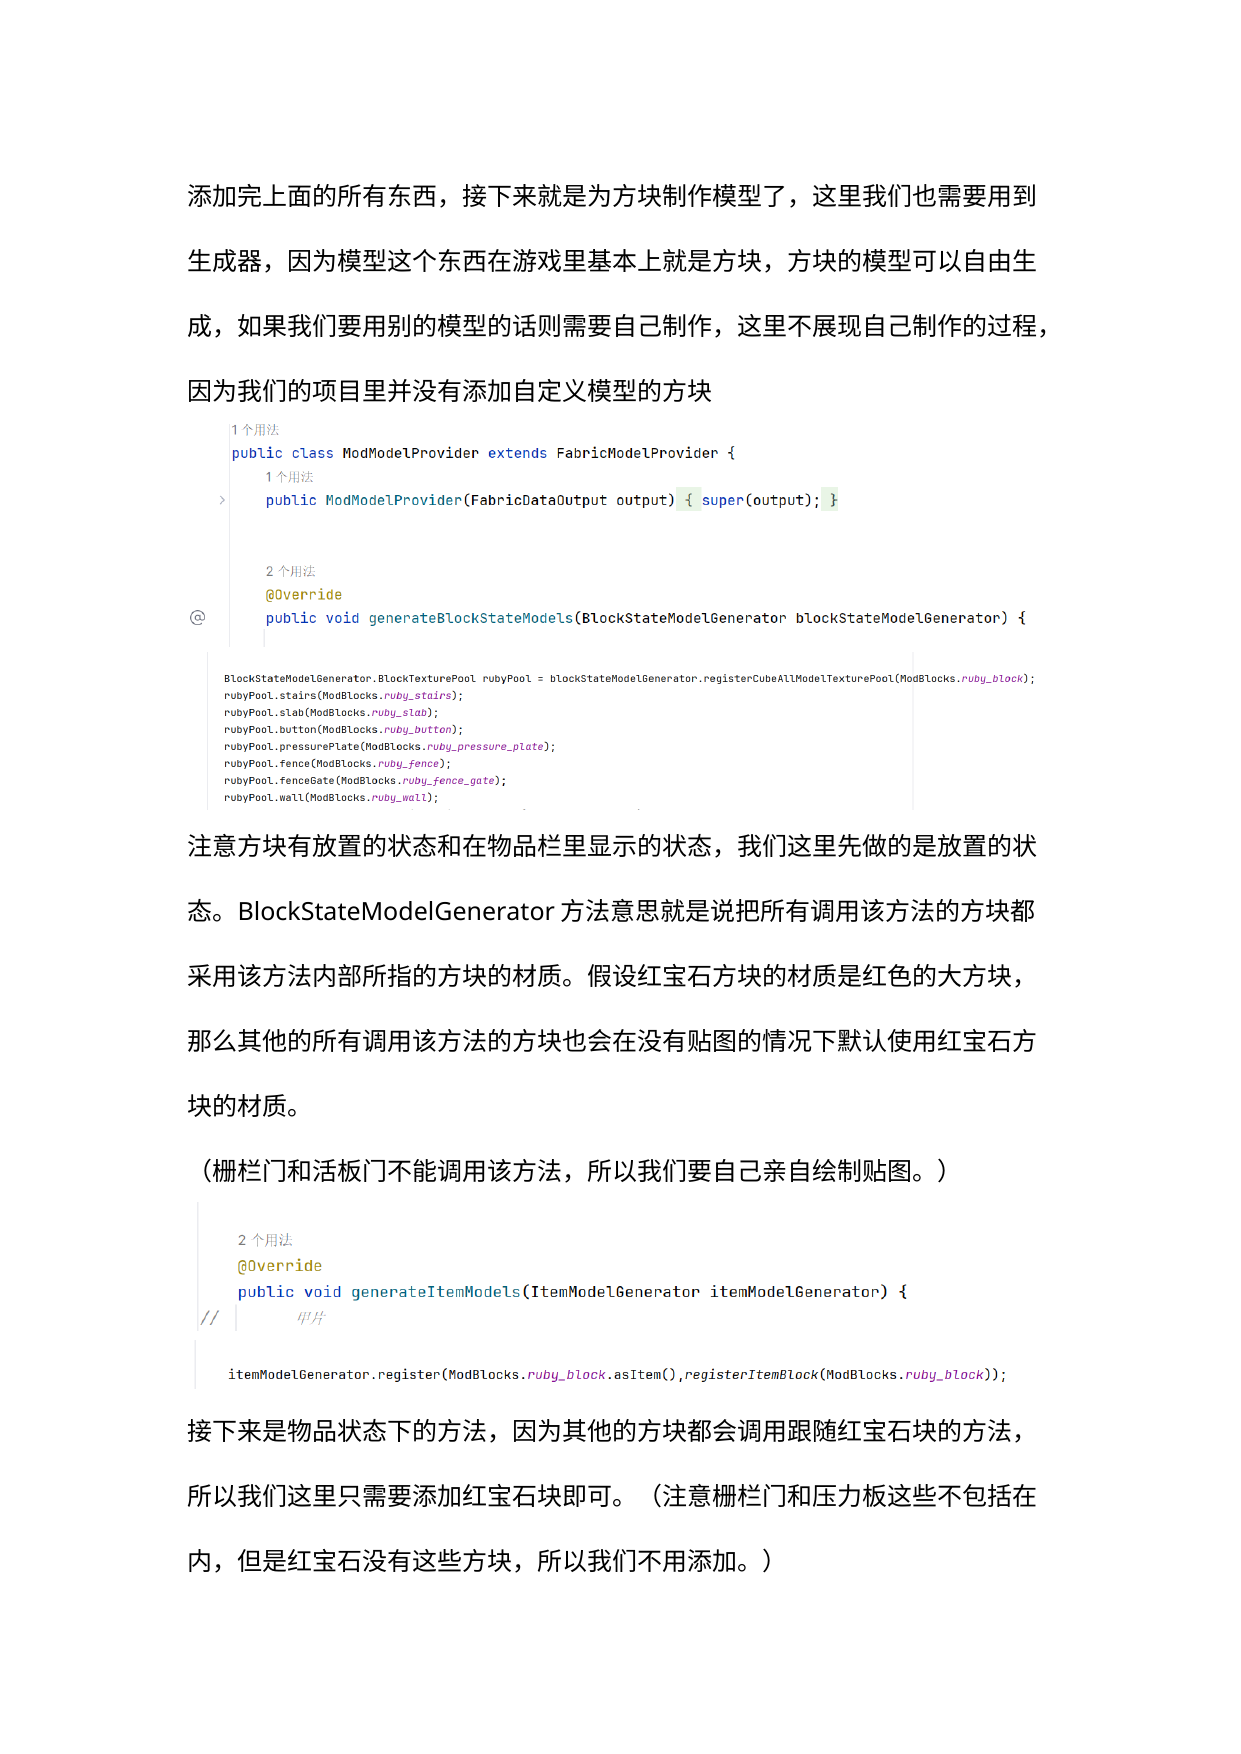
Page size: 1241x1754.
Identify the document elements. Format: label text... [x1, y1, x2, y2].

picture [187, 652, 1052, 810]
text （栅栏门和活板门不能调用该方法，所以我们要自己亲自绘制贴图。） [187, 1137, 1053, 1202]
picture [187, 1340, 1053, 1389]
picture [187, 424, 1053, 647]
text 注意方块有放置的状态和在物品栏里显示的状态，我们这里先做的是放置的状态。BlockStateModelGenerator方法意思就是说把所有调用该方法的方块都采用该方法内部所指的方块的材质。假设红宝石方块的材质是红色的大方块，那么其他的所有调用该方法的方块也会在没有贴图的情况下默认使用红宝石方块的材质。 [187, 812, 1053, 1137]
picture [187, 1202, 1053, 1331]
text 添加完上面的所有东西，接下来就是为方块制作模型了，这里我们也需要用到生成器，因为模型这个东西在游戏里基本上就是方块，方块的模型可以自由生成，如果我们要用别的模型的话则需要自己制作，这里不展现自己制作的过程，因为我们的项目里并没有添加自定义模型的方块 [187, 162, 1053, 422]
text 接下来是物品状态下的方法，因为其他的方块都会调用跟随红宝石块的方法，所以我们这里只需要添加红宝石块即可。（注意栅栏门和压力板这些不包括在内，但是红宝石没有这些方块，所以我们不用添加。） [187, 1397, 1053, 1592]
